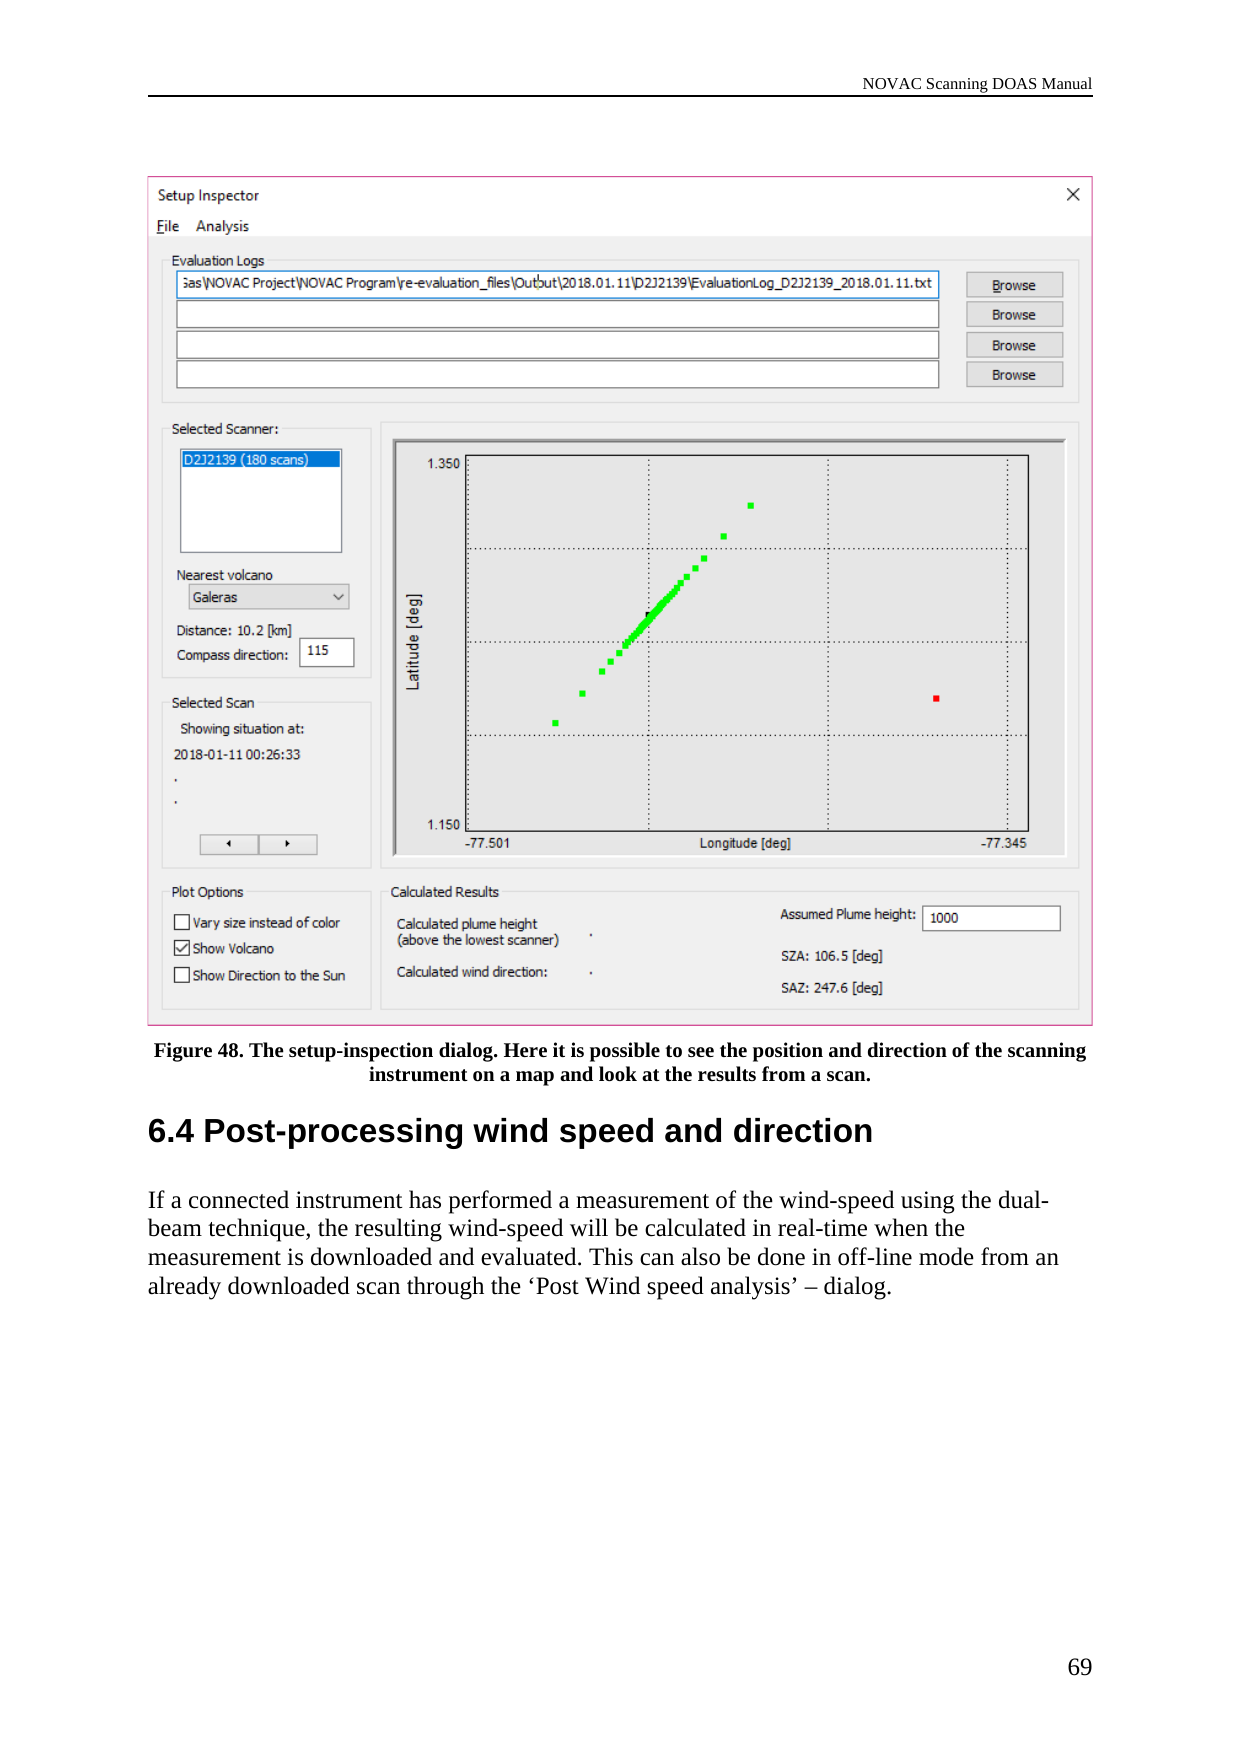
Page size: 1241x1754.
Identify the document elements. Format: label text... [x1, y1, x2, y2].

text Figure 48. The setup-inspection dialog. Here it is possible to see the position and direction of the scanning instrument on a map and look at the results from a scan. [148, 1038, 1093, 1086]
picture [147, 176, 1093, 1026]
subtitle 6.4 Post-processing wind speed and direction [148, 1111, 1093, 1150]
text If a connected instrument has performed a measurement of the wind-speed using the dual-beam technique, the resulting wind-speed will be calculated in real-time when the measurement is downloaded and evaluated. This can also be done in off-line mode from an already downloaded scan through the ‘Post Wind speed analysis’ – dialog. [148, 1185, 1093, 1300]
